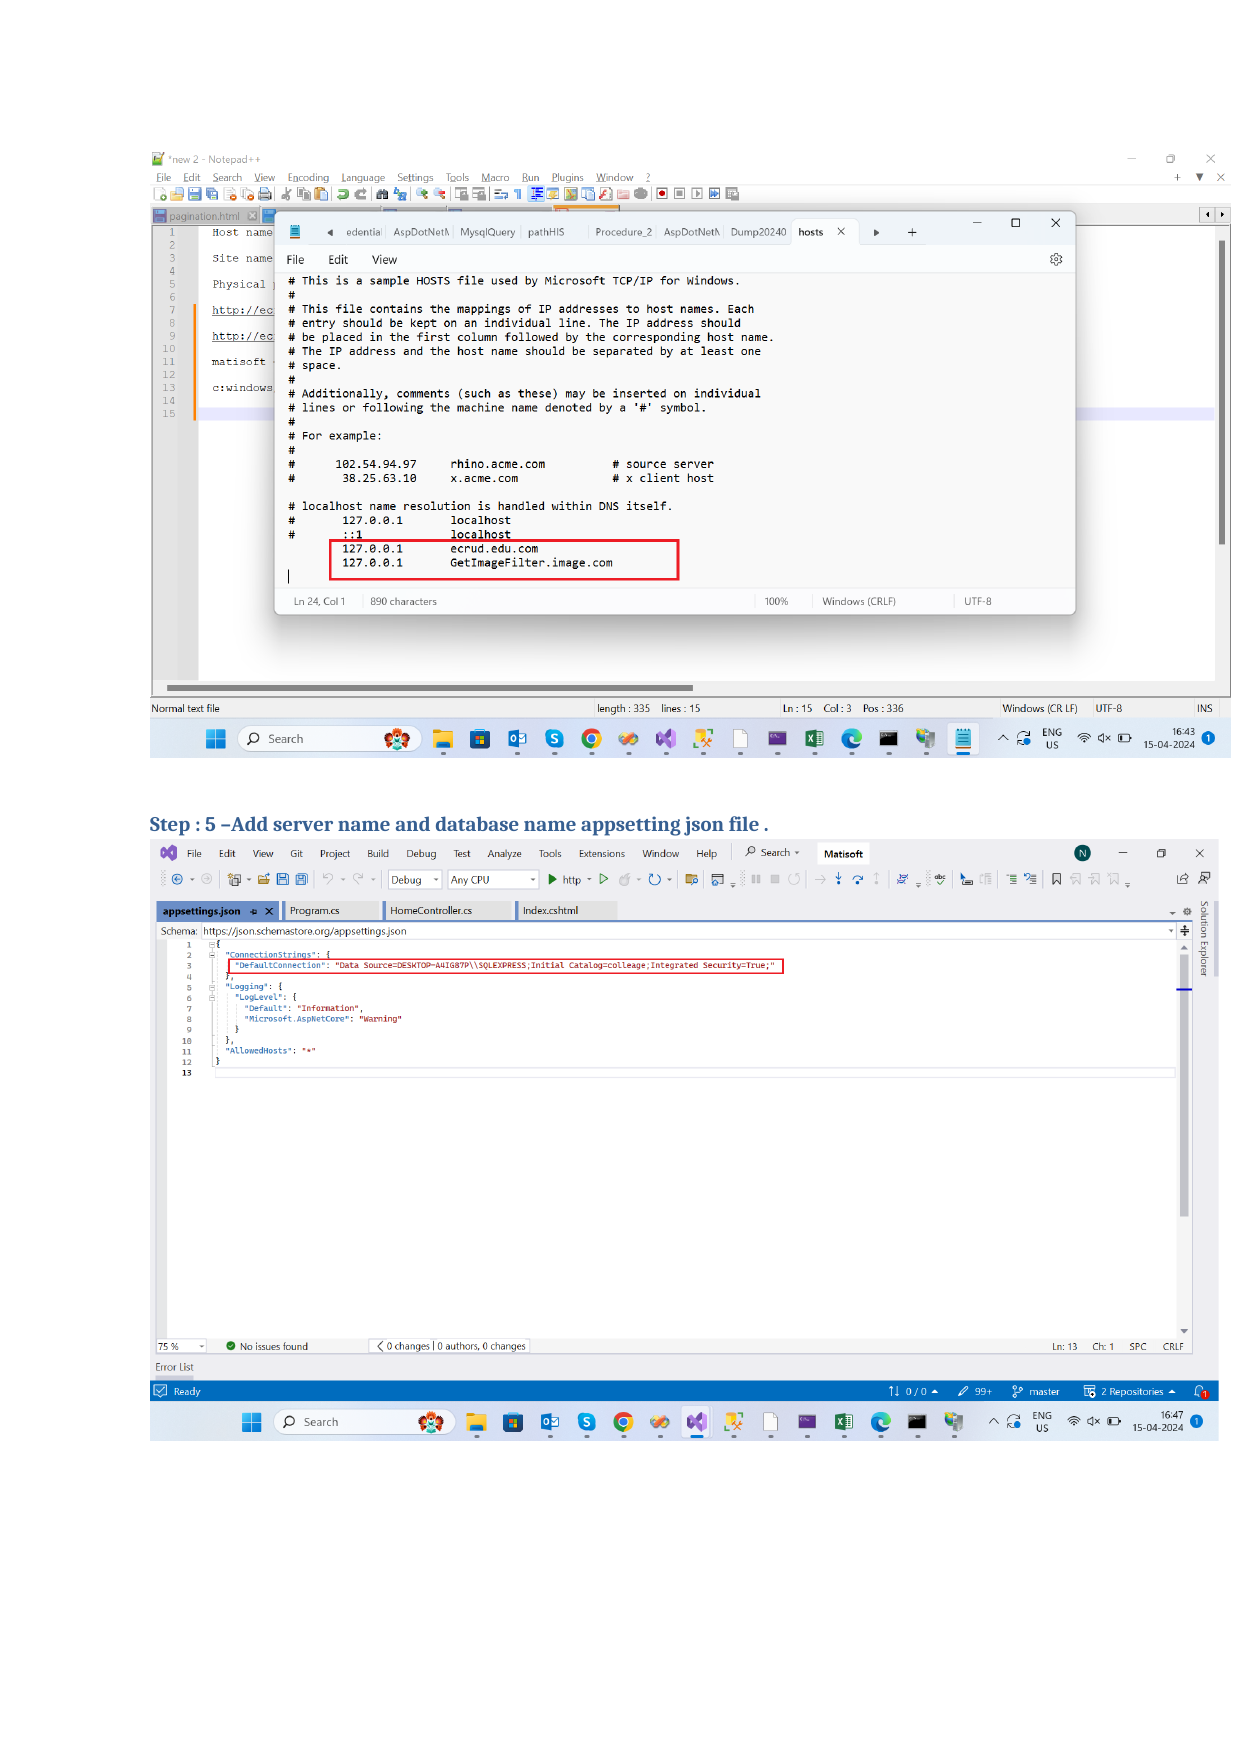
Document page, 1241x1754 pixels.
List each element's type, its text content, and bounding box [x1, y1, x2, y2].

text Step : 5 –Add server name and database name appsetting json file . [150, 812, 1090, 836]
picture [150, 150, 1231, 758]
picture [150, 839, 1219, 1441]
